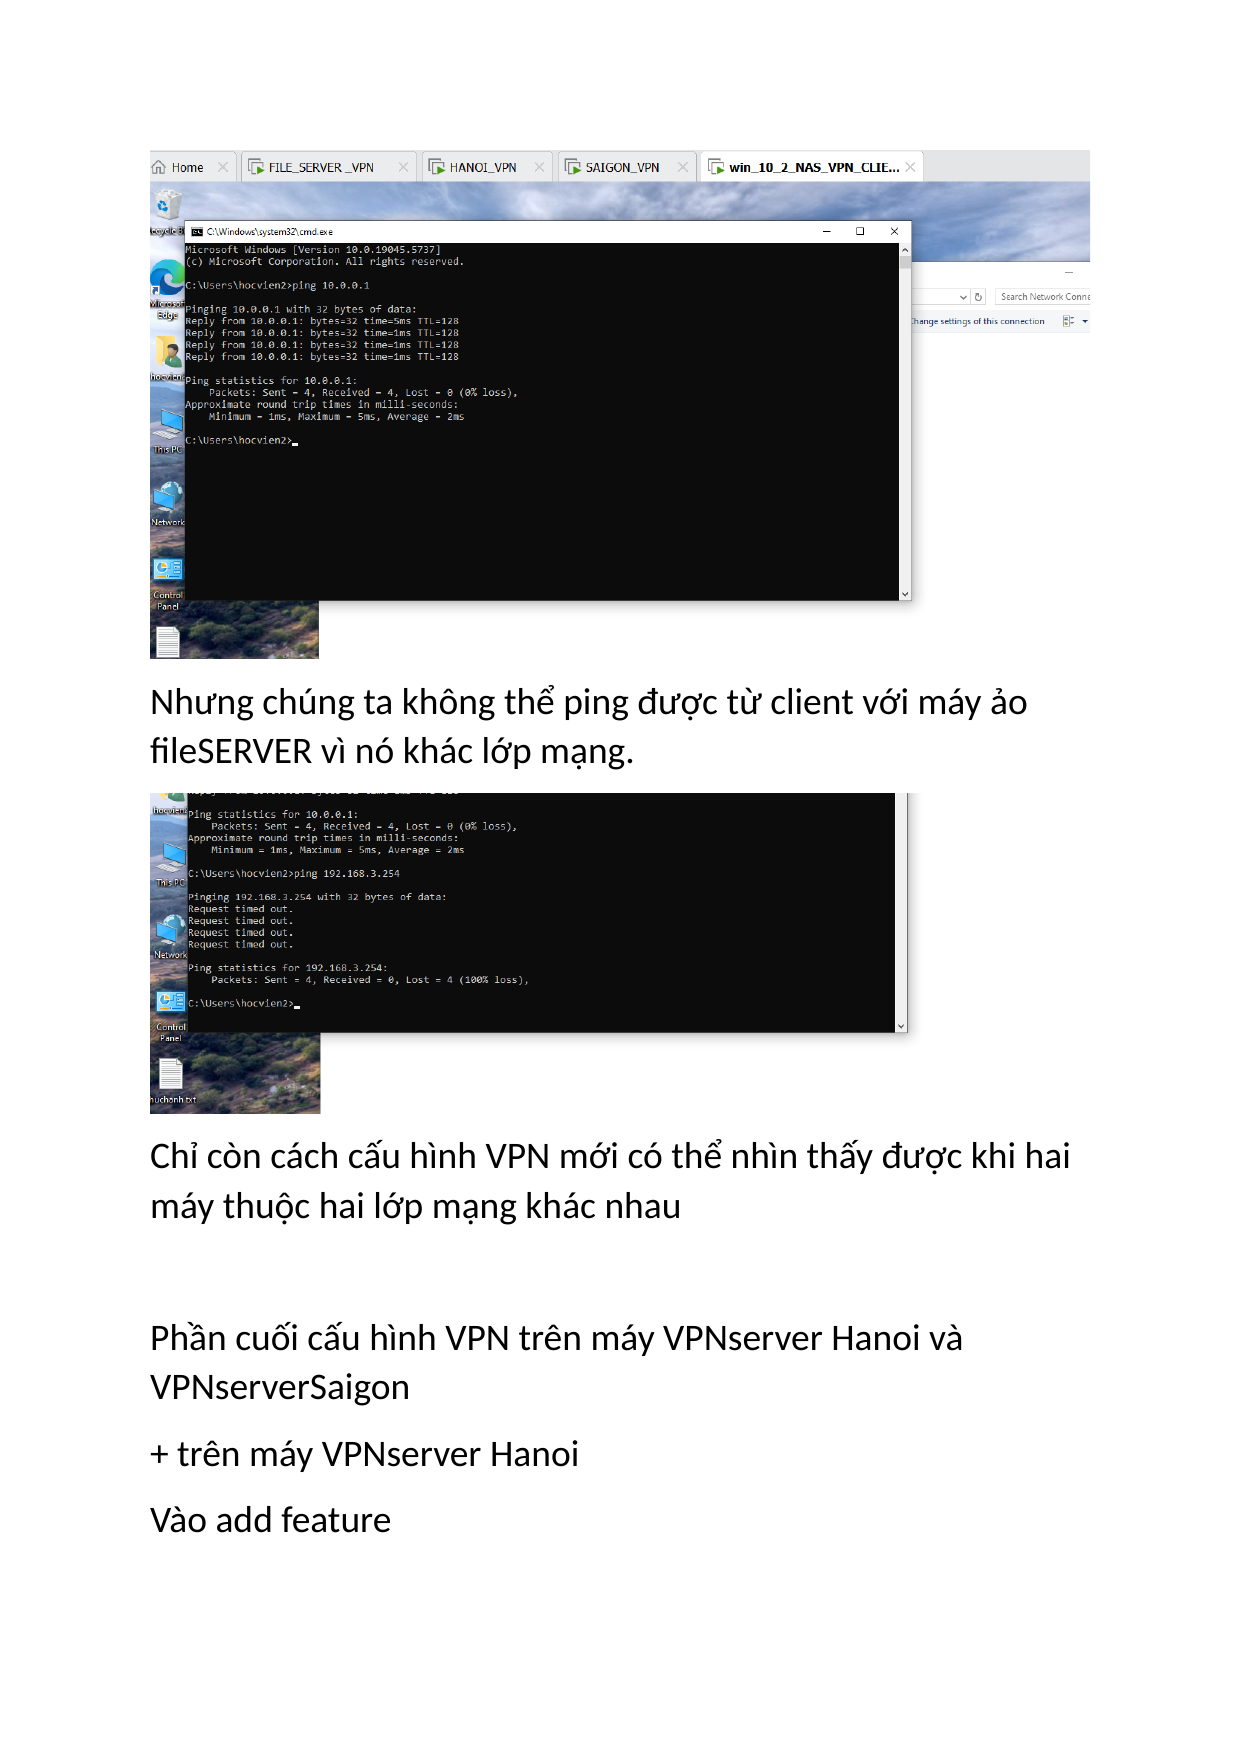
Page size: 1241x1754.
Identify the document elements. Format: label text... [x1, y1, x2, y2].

picture [150, 793, 1091, 1114]
text Phần cuối cấu hình VPN trên máy VPNserver Hanoi và VPNserverSaigon [150, 1314, 1090, 1409]
text + trên máy VPNserver Hanoi [150, 1429, 1090, 1475]
text Vào add feature [150, 1496, 1090, 1541]
picture [150, 150, 1091, 659]
text Chỉ còn cách cấu hình VPN mới có thể nhìn thấy được khi hai máy thuộc hai lớp mạng khác nhau [150, 1132, 1090, 1227]
text Nhưng chúng ta không thể ping được từ client với máy ảo fileSERVER vì nó khác lớp mạng. [150, 678, 1090, 773]
